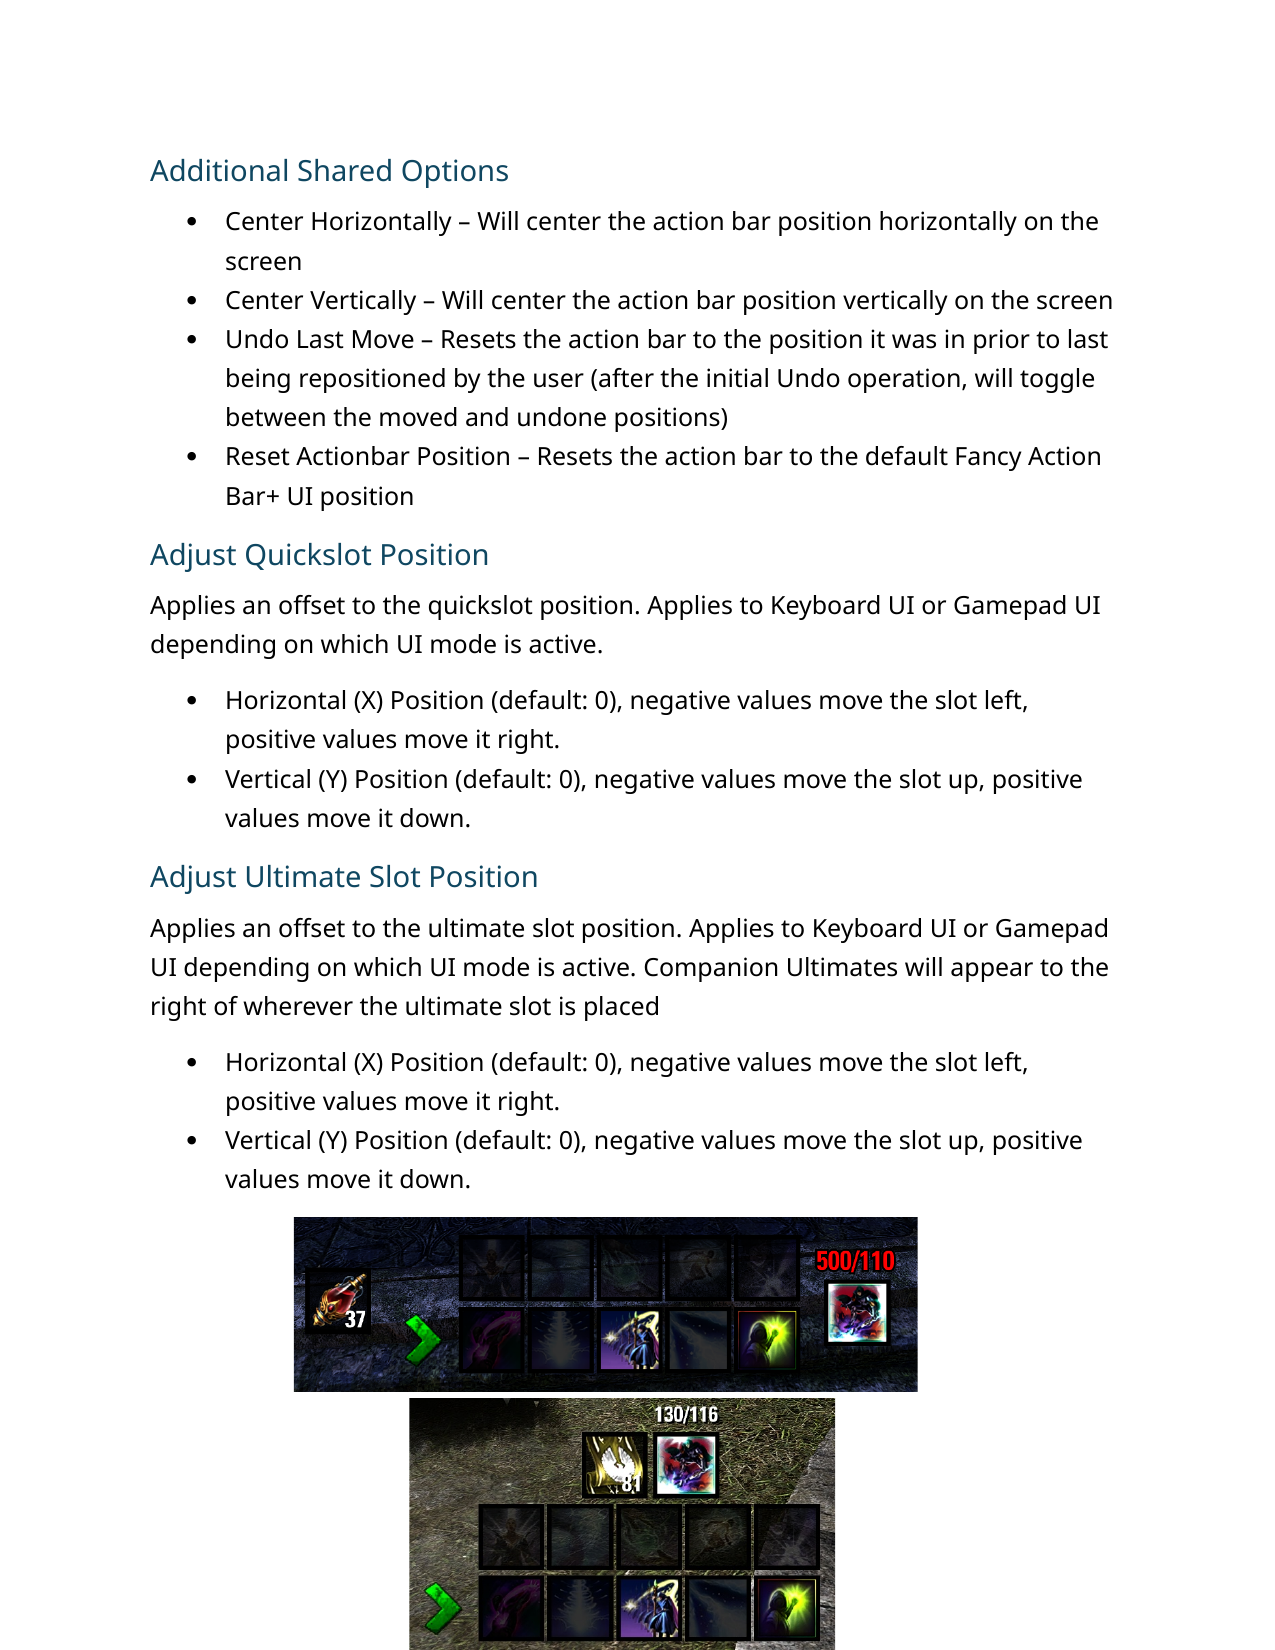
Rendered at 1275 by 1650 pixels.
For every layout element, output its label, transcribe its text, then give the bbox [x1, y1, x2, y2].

subtitle Additional Shared Options [150, 150, 1125, 190]
text Applies an offset to the ultimate slot position. Applies to Keyboard UI or Gamepad UI depending on which UI mode is active. Companion Ultimates will appear to the right of wherever the ultimate slot is placed [150, 910, 1125, 1023]
list Center Horizontally – Will center the action bar position horizontally on the screen [187, 204, 1125, 277]
list Vertical (Y) Position (default: 0), negative values move the slot up, positive values move it down. [187, 761, 1125, 834]
list Vertical (Y) Position (default: 0), negative values move the slot up, positive values move it down. [187, 1123, 1125, 1196]
list Center Vertically – Will center the action bar position vertically on the screen [187, 282, 1125, 316]
text Applies an offset to the quickslot position. Applies to Keyboard UI or Gamepad UI depending on which UI mode is active. [150, 588, 1125, 661]
subtitle Adjust Quickslot Position [150, 534, 1125, 574]
list Horizontal (X) Position (default: 0), negative values move the slot left, positive values move it right. [187, 683, 1125, 756]
subtitle Adjust Ultimate Slot Position [150, 856, 1125, 896]
list Horizontal (X) Position (default: 0), negative values move the slot left, positive values move it right. [187, 1044, 1125, 1118]
list Undo Last Move – Resets the action bar to the position it was in prior to last being repositioned by the user (after the initial Undo operation, will toggle between the moved and undone positions) [187, 321, 1125, 434]
list Reset Actionbar Position – Resets the action bar to the default Fancy Action Bar+ UI position [187, 439, 1125, 512]
picture [293, 1217, 918, 1392]
picture [409, 1398, 836, 1650]
